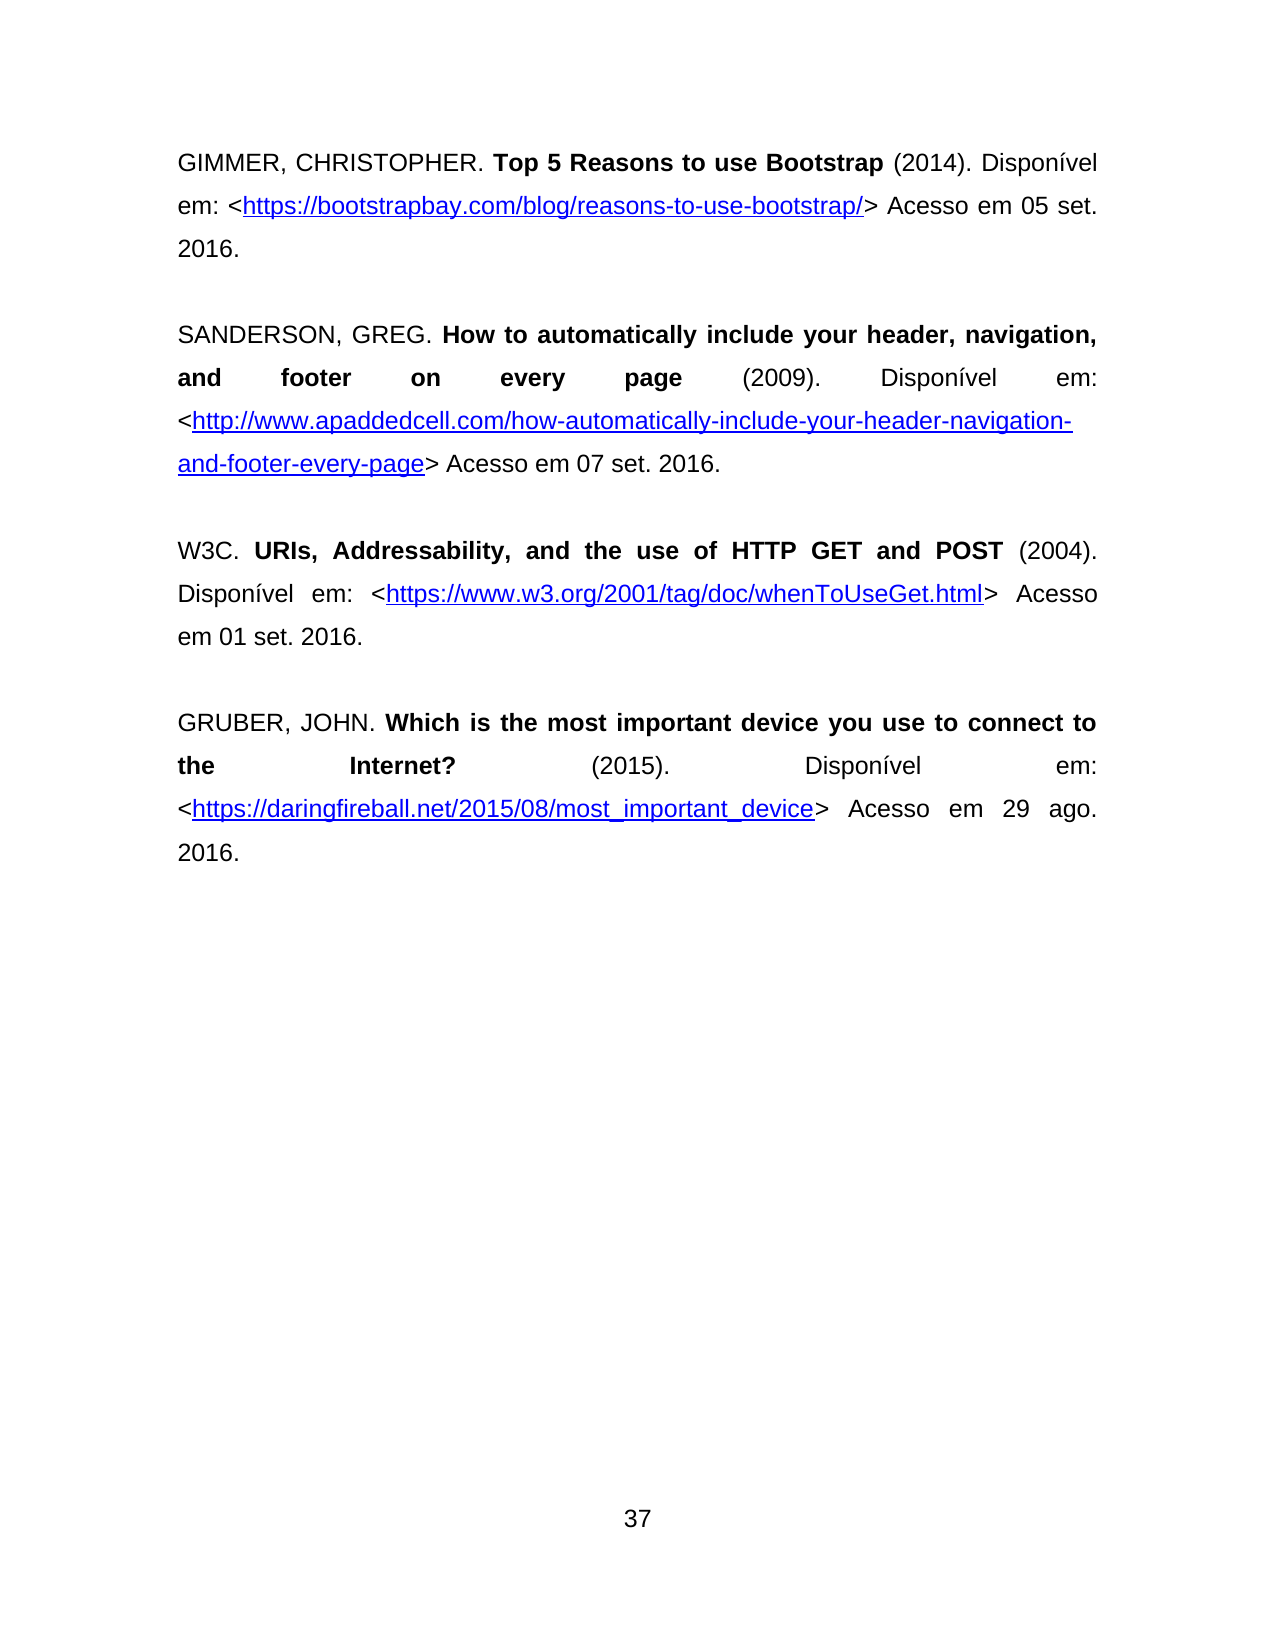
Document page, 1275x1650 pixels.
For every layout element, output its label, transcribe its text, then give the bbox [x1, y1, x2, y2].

text GRUBER, JOHN. Which is the most important device you use to connect to the Internet? (2015). Disponível em: <https://daringfireball.net/2015/08/most_important_device> Acesso em 29 ago. 2016. [177, 708, 1098, 866]
text SANDERSON, GREG. How to automatically include your header, navigation, and footer on every page (2009). Disponível em: <http://www.apaddedcell.com/how-automatically-include-your-header-navigation-and-footer-every-page> Acesso em 07 set. 2016. [177, 320, 1098, 478]
text W3C. URIs, Addressability, and the use of HTTP GET and POST (2004). Disponível em: <https://www.w3.org/2001/tag/doc/whenToUseGet.html> Acesso em 01 set. 2016. [177, 536, 1098, 651]
text GIMMER, CHRISTOPHER. Top 5 Reasons to use Bootstrap (2014). Disponível em: <https://bootstrapbay.com/blog/reasons-to-use-bootstrap/> Acesso em 05 set. 2016. [177, 148, 1098, 263]
